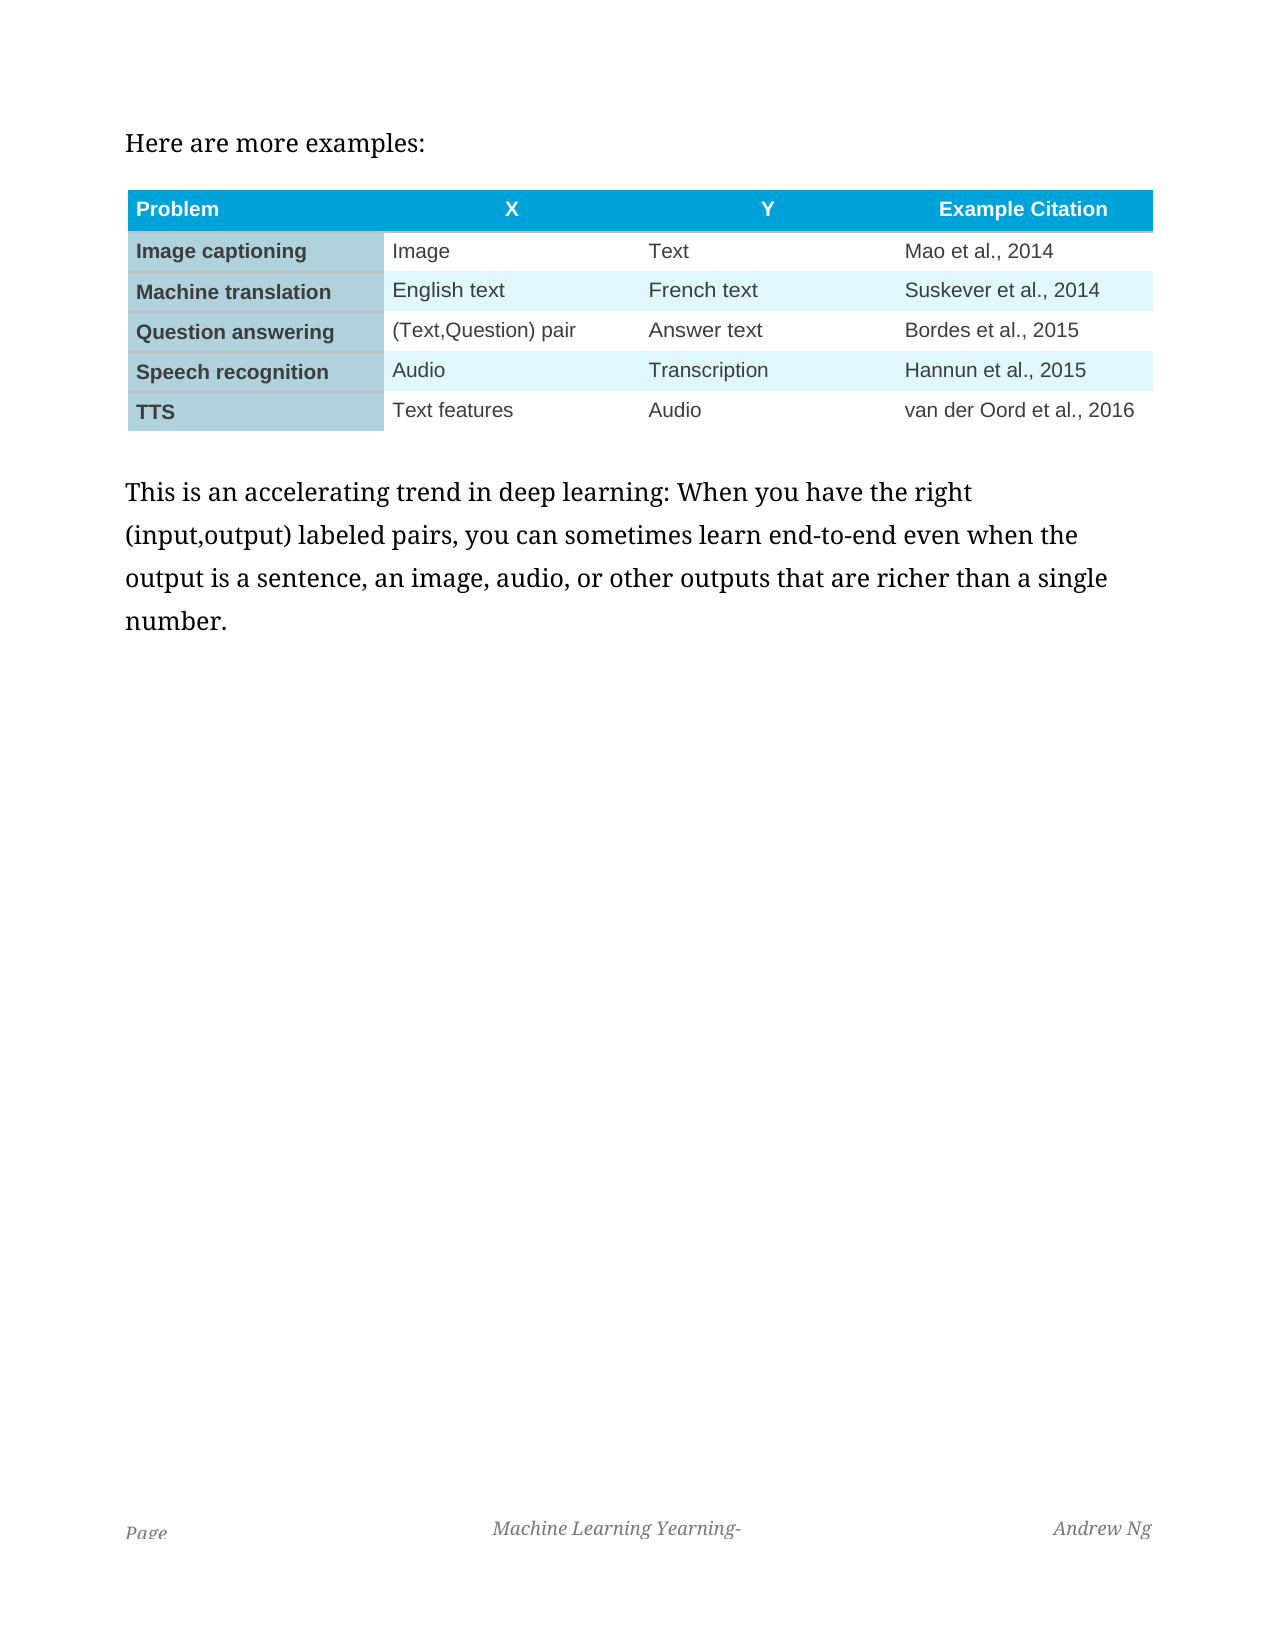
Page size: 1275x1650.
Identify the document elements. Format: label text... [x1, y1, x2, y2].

table_cell Image [384, 233, 611, 271]
table_cell TTS [128, 393, 384, 431]
table_cell Audio [384, 351, 611, 391]
table_cell Hannun et al., 2015 [840, 351, 1153, 391]
table_header Example Citation [840, 190, 1153, 231]
table_cell Answer text [611, 311, 840, 351]
table_cell Text features [384, 391, 611, 431]
table_cell Audio [611, 391, 840, 431]
table_cell Suskever et al., 2014 [840, 271, 1153, 311]
text Here are more examples: [125, 126, 1164, 159]
table_cell French text [611, 271, 840, 311]
table_cell Mao et al., 2014 [840, 233, 1153, 271]
table_cell van der Oord et al., 2016 [840, 391, 1153, 431]
table_cell Transcription [611, 351, 840, 391]
table_header Y [611, 190, 840, 231]
table_cell Question answering [128, 313, 384, 351]
table_header X [384, 190, 611, 231]
text This is an accelerating trend in deep learning: When you have the right (input,output) labeled pairs, you can sometimes learn end-to-end even when the output is a sentence, an image, audio, or other outputs that are richer than a single number. [125, 475, 1113, 638]
table_header Problem [128, 190, 384, 231]
table_cell Speech recognition [128, 353, 384, 391]
table_cell English text [384, 271, 611, 311]
table_cell Text [611, 233, 840, 271]
table_cell Machine translation [128, 273, 384, 311]
table_cell (Text,Question) pair [384, 311, 611, 351]
table_cell Image captioning [128, 233, 384, 271]
table_cell Bordes et al., 2015 [840, 311, 1153, 351]
